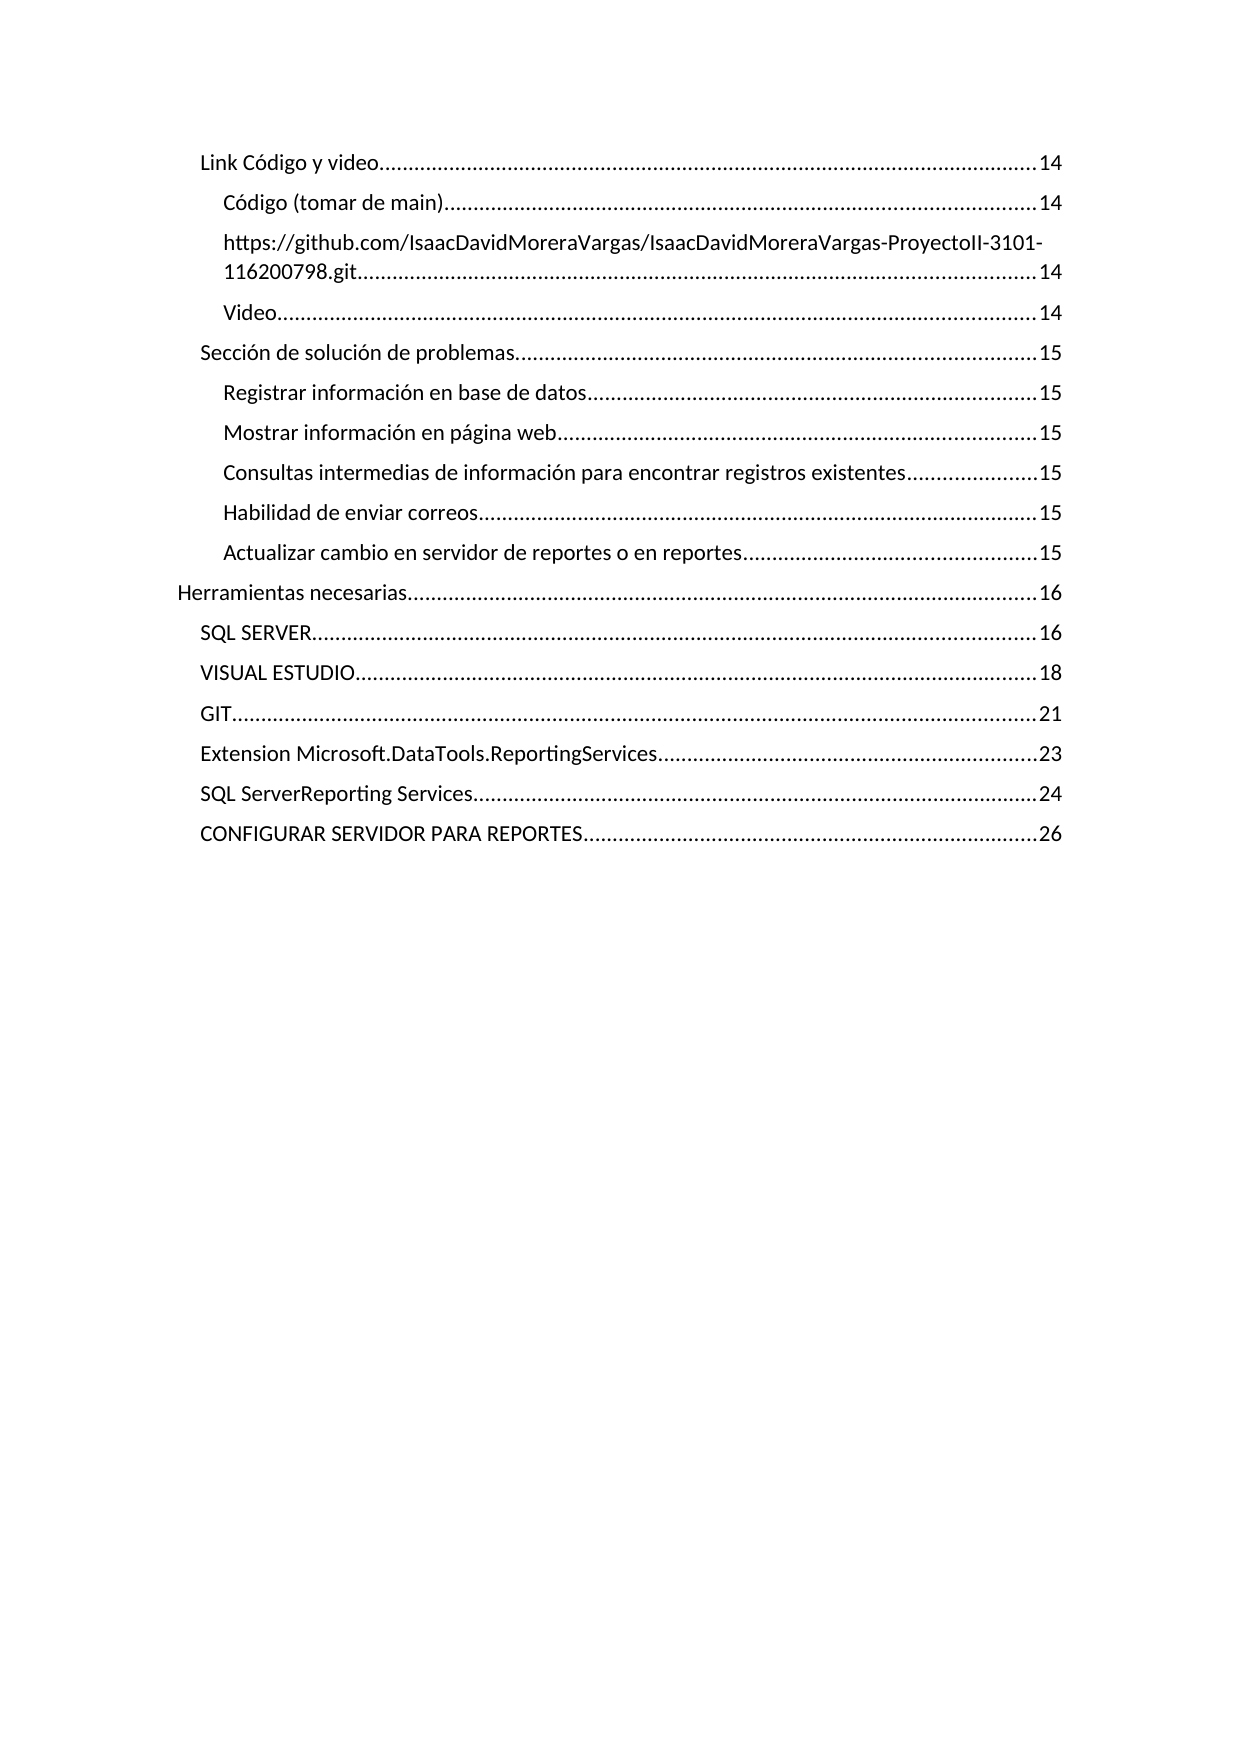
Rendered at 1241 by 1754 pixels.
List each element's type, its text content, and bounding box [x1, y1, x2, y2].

text Extension Microsoft.DataTools.ReportingServices 23 [200, 739, 1063, 767]
text Habilidad de enviar correos 15 [223, 498, 1063, 526]
text Consultas intermedias de información para encontrar registros existentes 15 [223, 458, 1063, 486]
text Código (tomar de main) 14 [223, 188, 1063, 216]
text Link Código y video. 14 [200, 148, 1063, 176]
text SQL ServerReporting Services 24 [200, 779, 1063, 807]
text Registrar información en base de datos 15 [223, 378, 1063, 406]
text Actualizar cambio en servidor de reportes o en reportes 15 [223, 538, 1063, 566]
text Sección de solución de problemas. 15 [200, 338, 1063, 366]
text Mostrar información en página web 15 [223, 418, 1063, 446]
text Herramientas necesarias. 16 [177, 578, 1063, 606]
text https://github.com/IsaacDavidMoreraVargas/IsaacDavidMoreraVargas-ProyectoII-3101-116200798.git 14 [223, 228, 1063, 286]
text VISUAL ESTUDIO 18 [200, 658, 1063, 687]
text SQL SERVER 16 [200, 618, 1063, 646]
text Video 14 [223, 298, 1063, 326]
text CONFIGURAR SERVIDOR PARA REPORTES 26 [200, 819, 1063, 847]
text GIT 21 [200, 699, 1063, 727]
